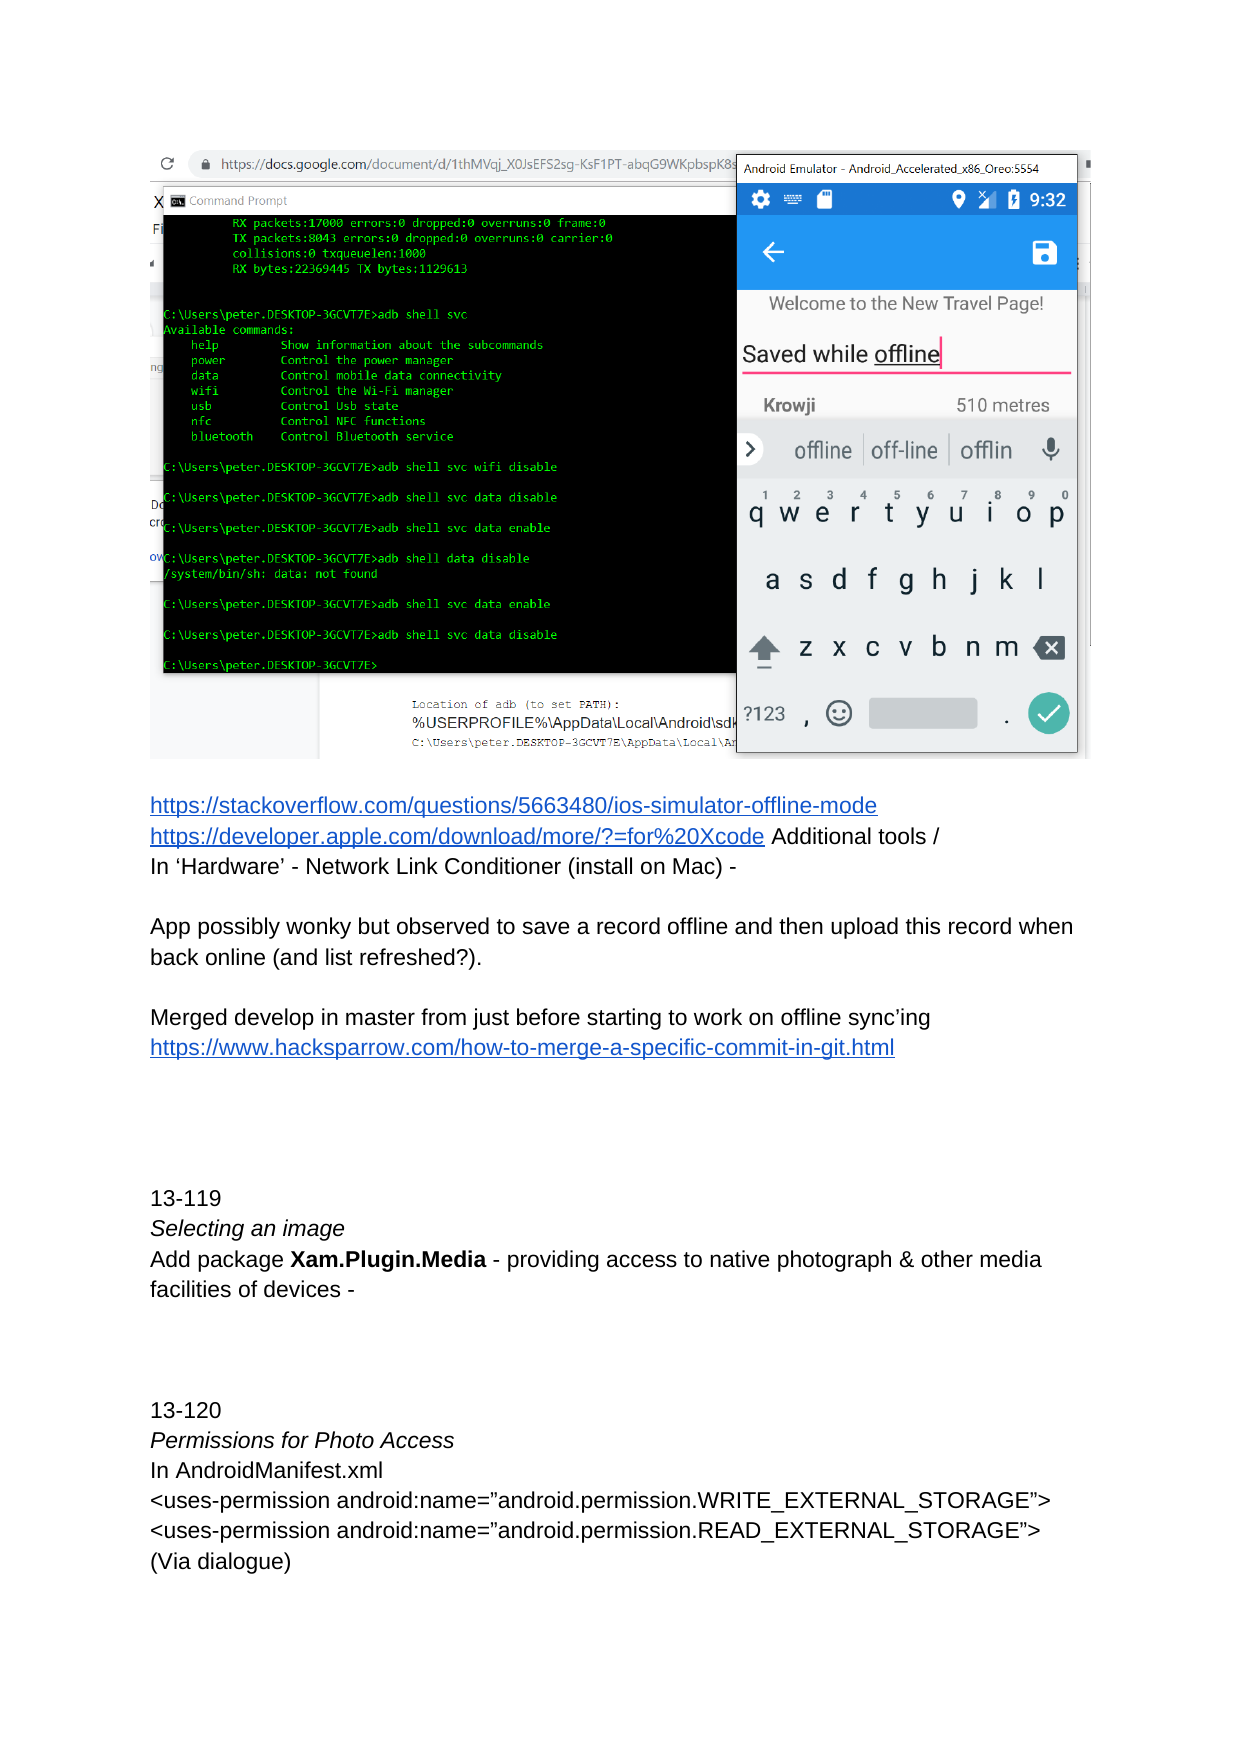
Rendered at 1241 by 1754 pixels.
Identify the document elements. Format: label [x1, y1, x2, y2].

picture [150, 150, 1091, 759]
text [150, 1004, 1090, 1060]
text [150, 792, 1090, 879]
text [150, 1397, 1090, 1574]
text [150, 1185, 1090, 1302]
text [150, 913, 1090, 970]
